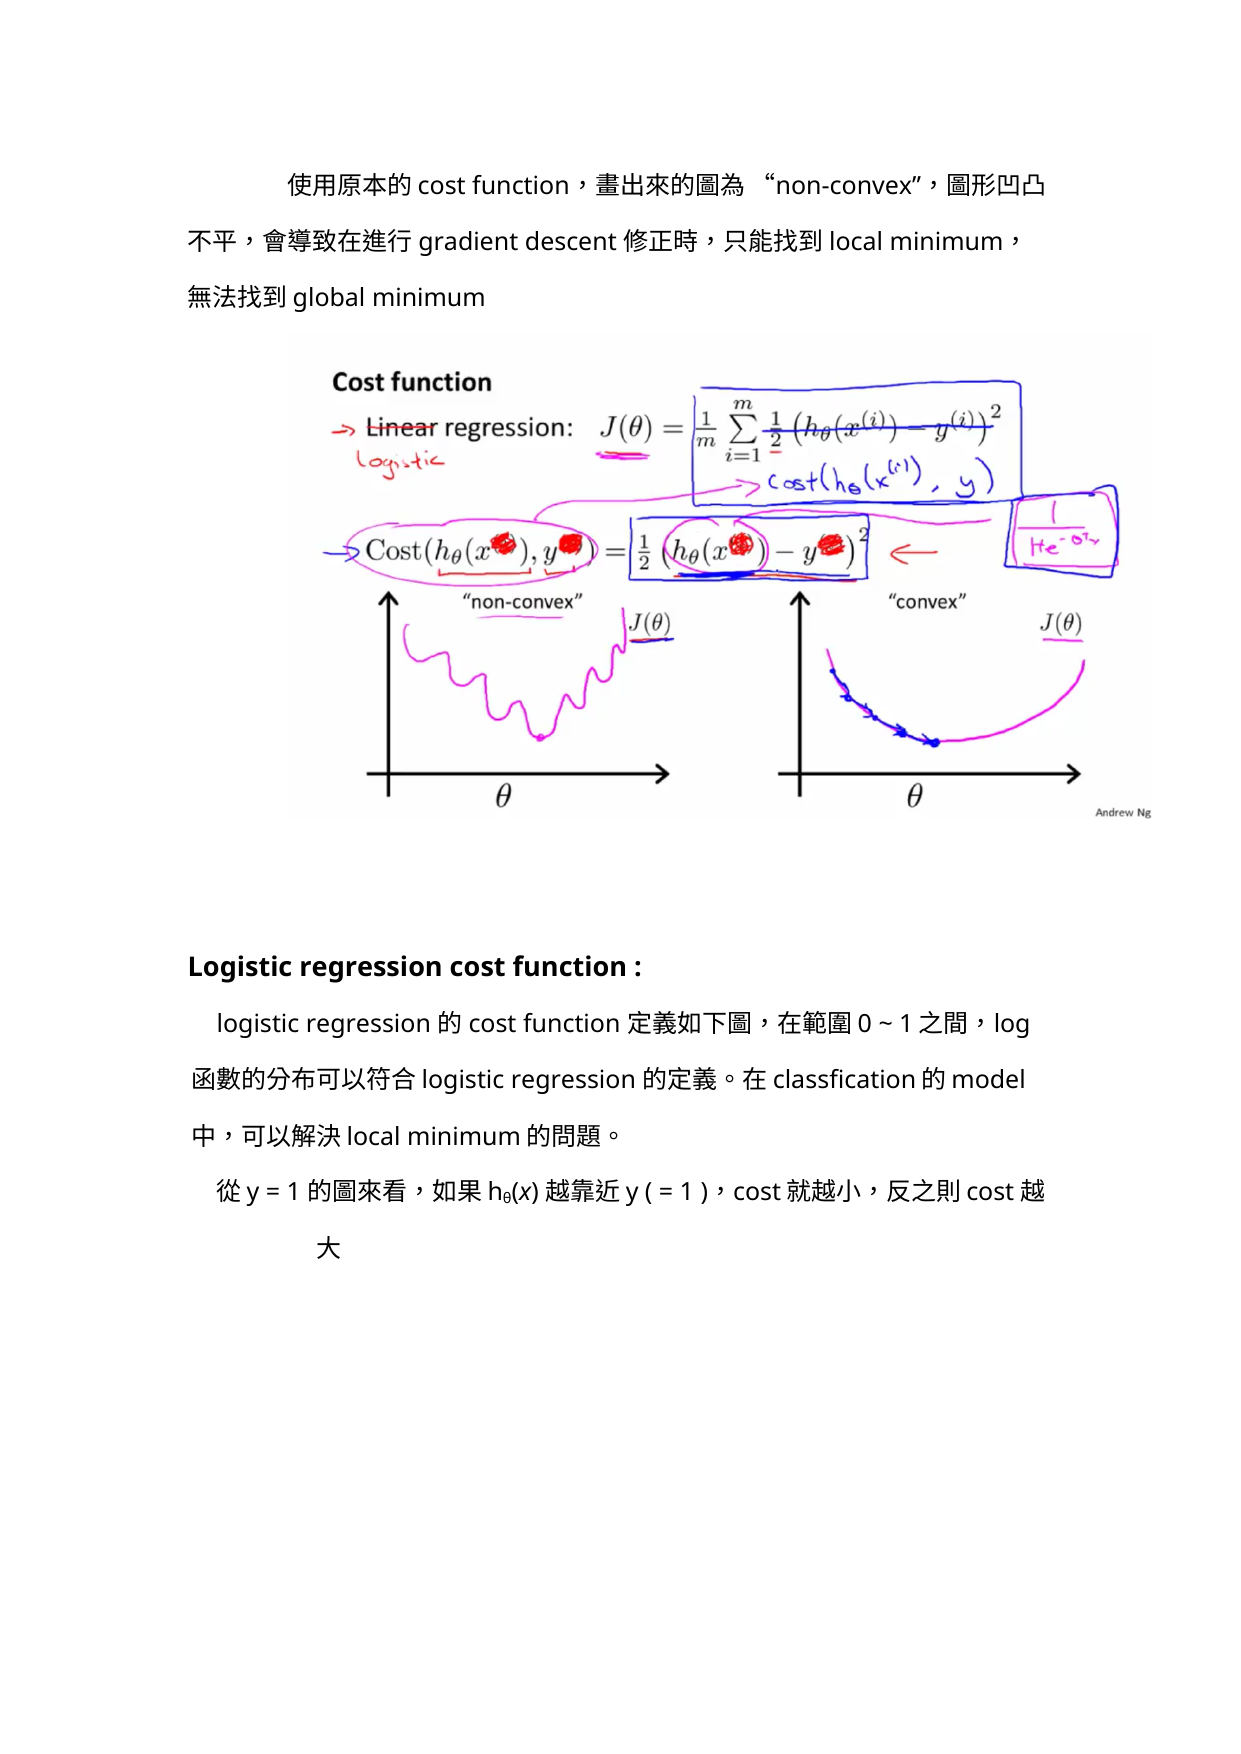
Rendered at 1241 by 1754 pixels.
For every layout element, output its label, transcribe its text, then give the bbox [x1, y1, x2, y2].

text 使用原本的cost function，畫出來的圖為 “non-convex”，圖形凹凸不平，會導致在進行 gradient descent 修正時，只能找到 local minimum，無法找到global minimum [187, 164, 1053, 314]
text logistic regression 的 cost function 定義如下圖，在範圍 0 ~ 1之間，log函數的分布可以符合logistic regression 的定義。在classfication的model中，可以解決local minimum的問題。 [191, 1003, 1053, 1153]
text Logistic regression cost function : [187, 947, 1053, 985]
picture [287, 332, 1153, 819]
text 從y = 1 的圖來看，如果hθ(x) 越靠近 y ( = 1 )，cost就越小，反之則cost 越大 [216, 1171, 1053, 1265]
